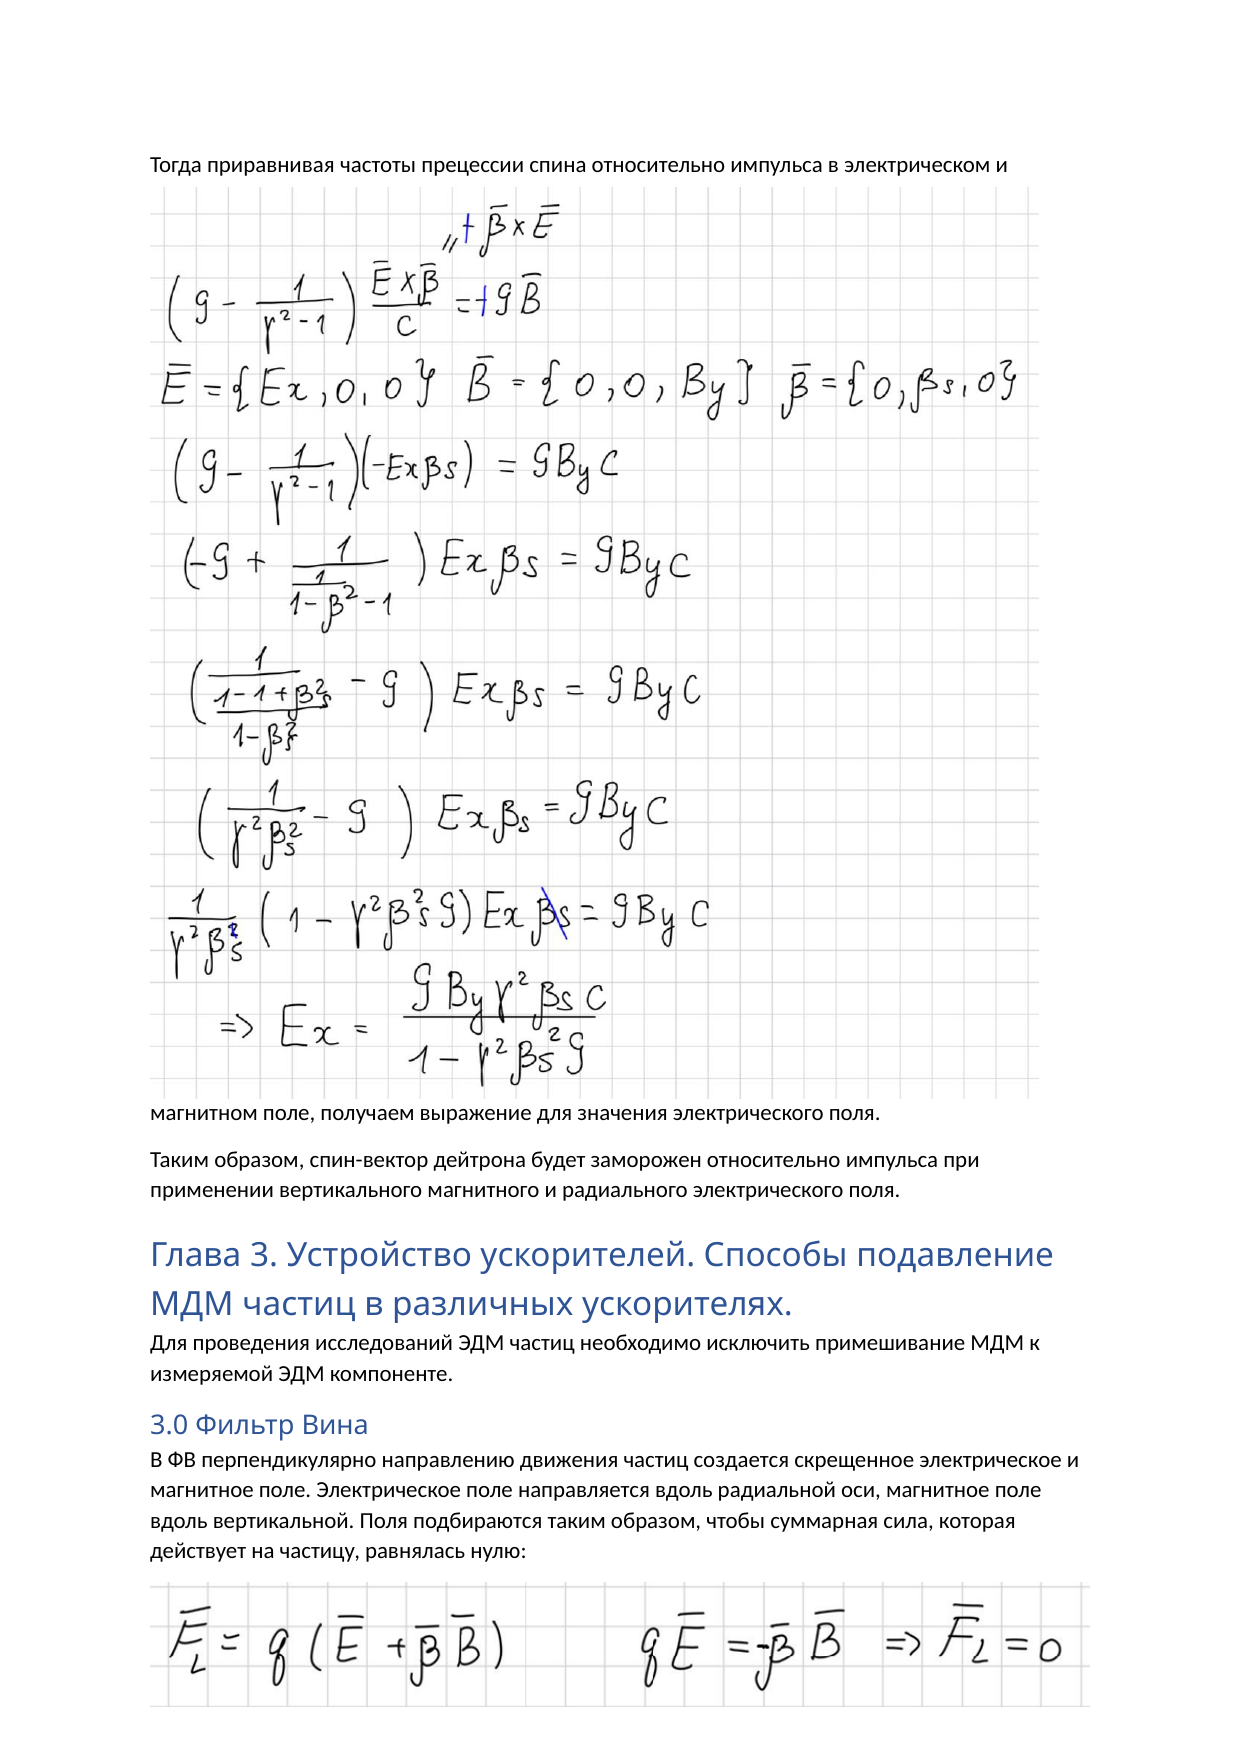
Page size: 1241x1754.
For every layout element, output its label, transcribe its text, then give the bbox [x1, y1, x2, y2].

subtitle Глава 3. Устройство ускорителей. Способы подавление МДМ частиц в различных ускорителях. [150, 1231, 1090, 1325]
text Для проведения исследований ЭДМ частиц необходимо исключить примешивание МДМ к измеряемой ЭДМ компоненте. [150, 1328, 1090, 1387]
text Таким образом, спин-вектор дейтрона будет заморожен относительно импульса при применении вертикального магнитного и радиального электрического поля. [150, 1145, 1090, 1203]
picture [150, 1582, 1091, 1707]
text В ФВ перпендикулярно направлению движения частиц создается скрещенное электрическое и магнитное поле. Электрическое поле направляется вдоль радиальной оси, магнитное поле вдоль вертикальной. Поля подбираются таким образом, чтобы суммарная сила, которая действует на частицу, равнялась нулю: [150, 1445, 1090, 1564]
subtitle 3.0 Фильтр Вина [150, 1406, 1090, 1442]
picture [150, 187, 1039, 1099]
